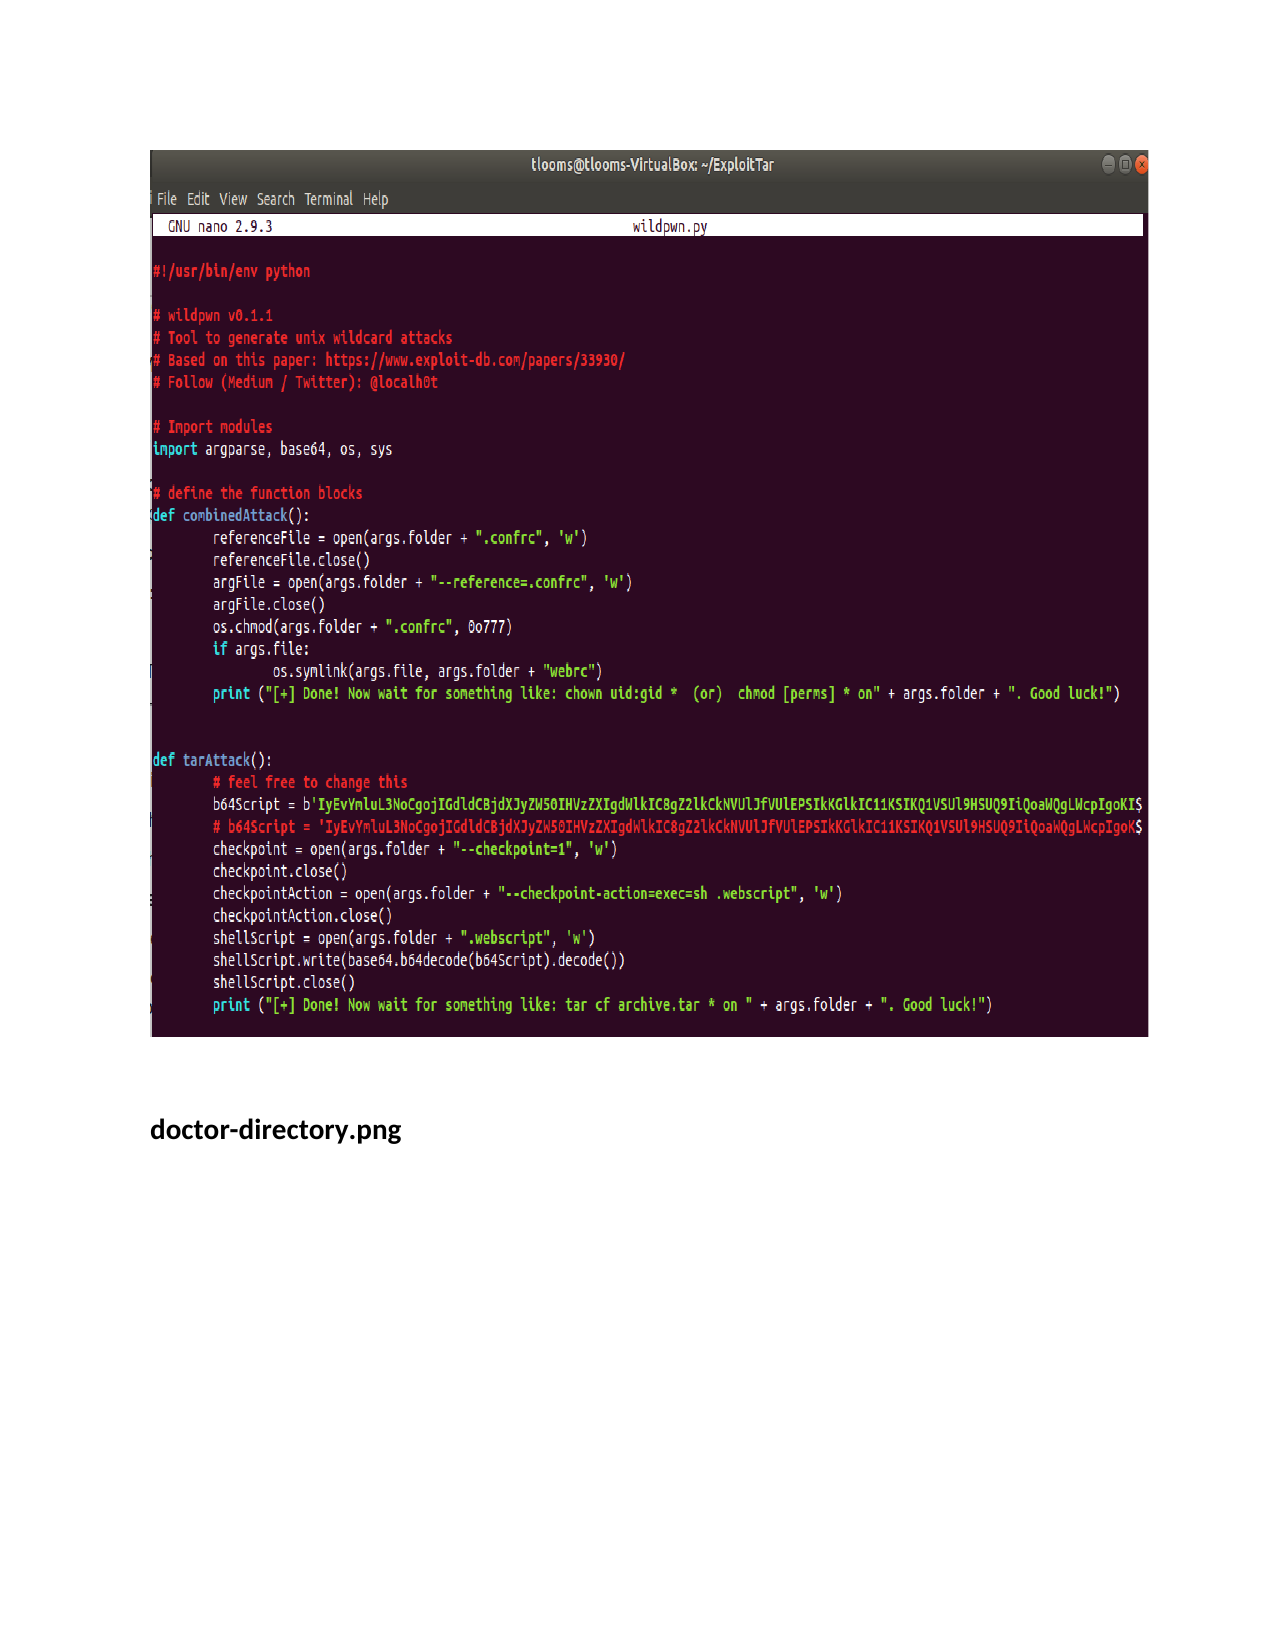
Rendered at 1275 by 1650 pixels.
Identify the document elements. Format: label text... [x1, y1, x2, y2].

picture [150, 150, 1149, 1037]
text doctor-directory.png [150, 1111, 1125, 1147]
